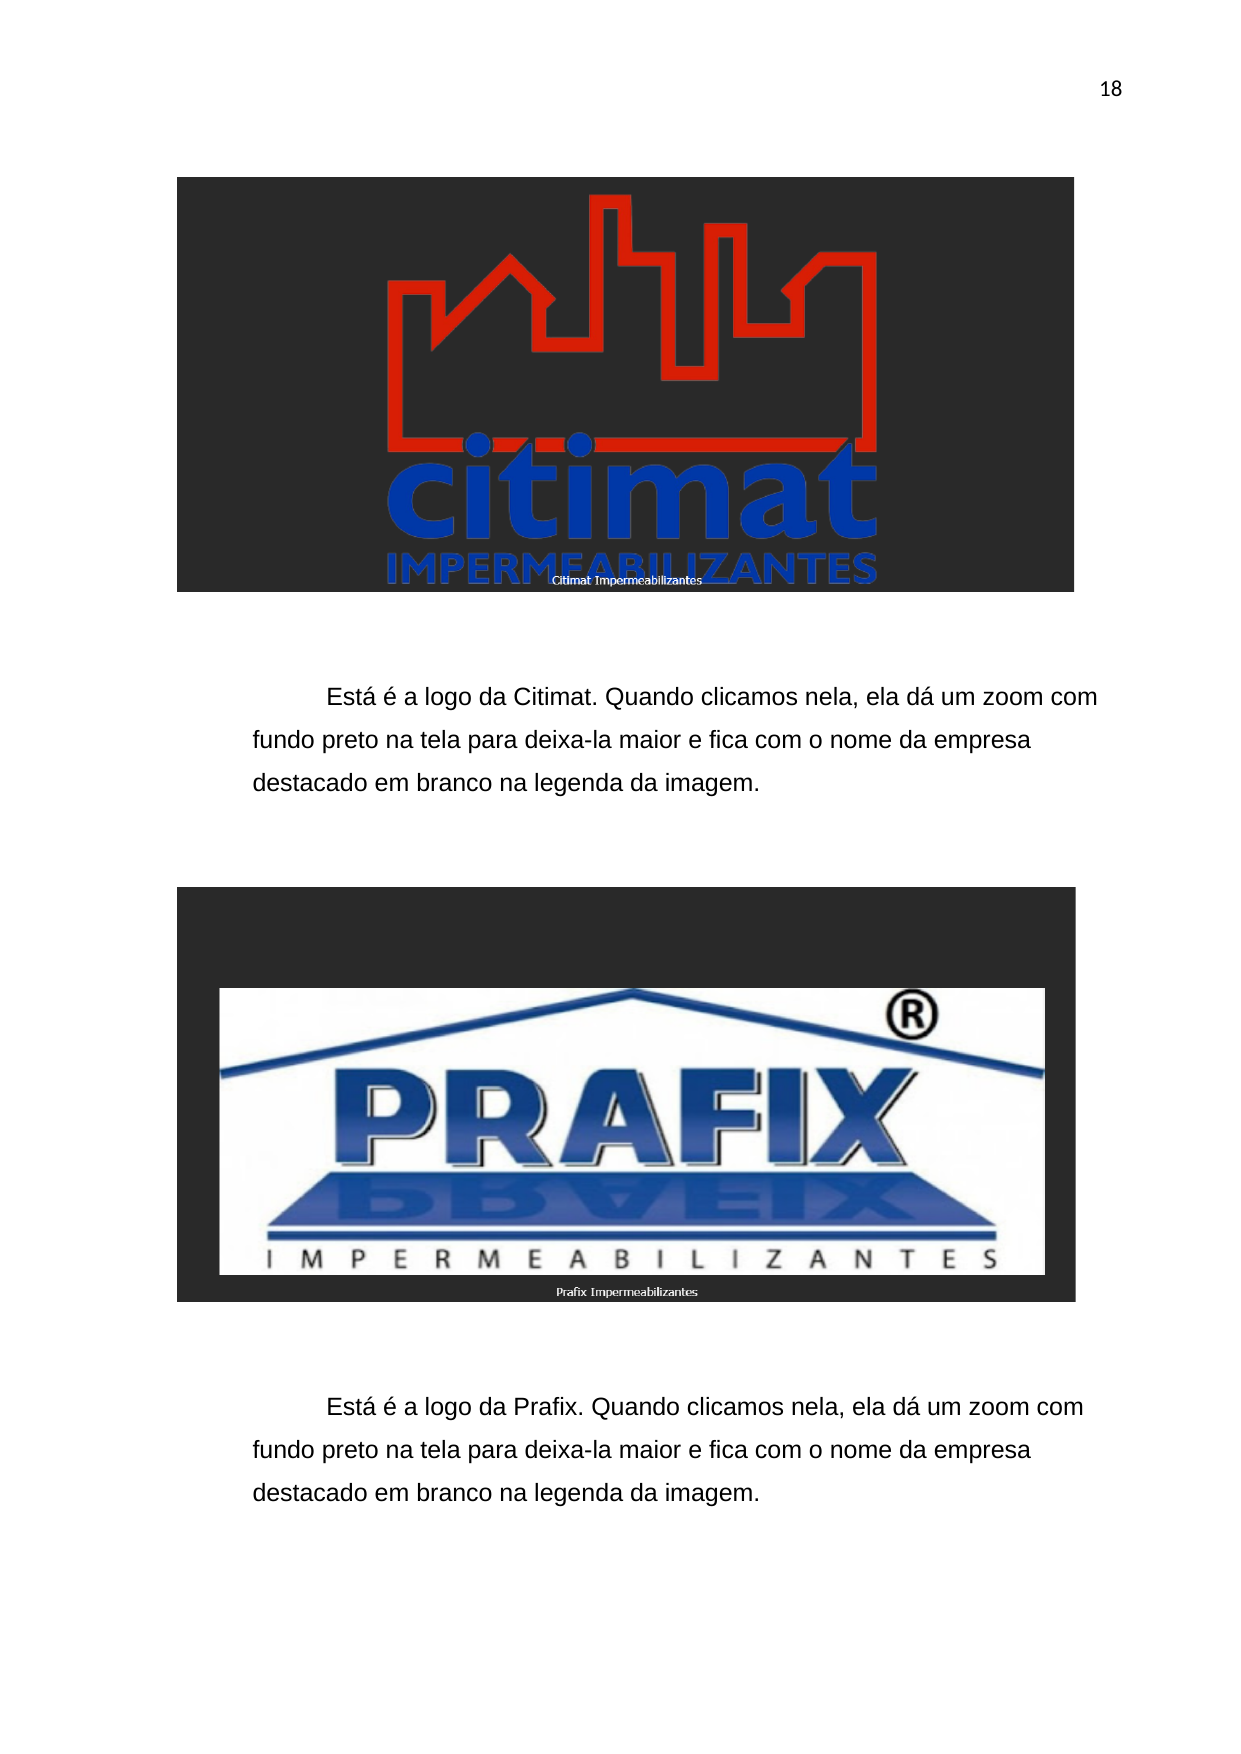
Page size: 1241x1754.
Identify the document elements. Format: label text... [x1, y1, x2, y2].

picture [177, 177, 1075, 592]
picture [177, 887, 1076, 1302]
text Está é a logo da Prafix. Quando clicamos nela, ela dá um zoom com fundo preto na tela para deixa-la maior e fica com o nome da empresa destacado em branco na legenda da imagem. [252, 1392, 1122, 1507]
text Está é a logo da Citimat. Quando clicamos nela, ela dá um zoom com fundo preto na tela para deixa-la maior e fica com o nome da empresa destacado em branco na legenda da imagem. [252, 682, 1122, 797]
